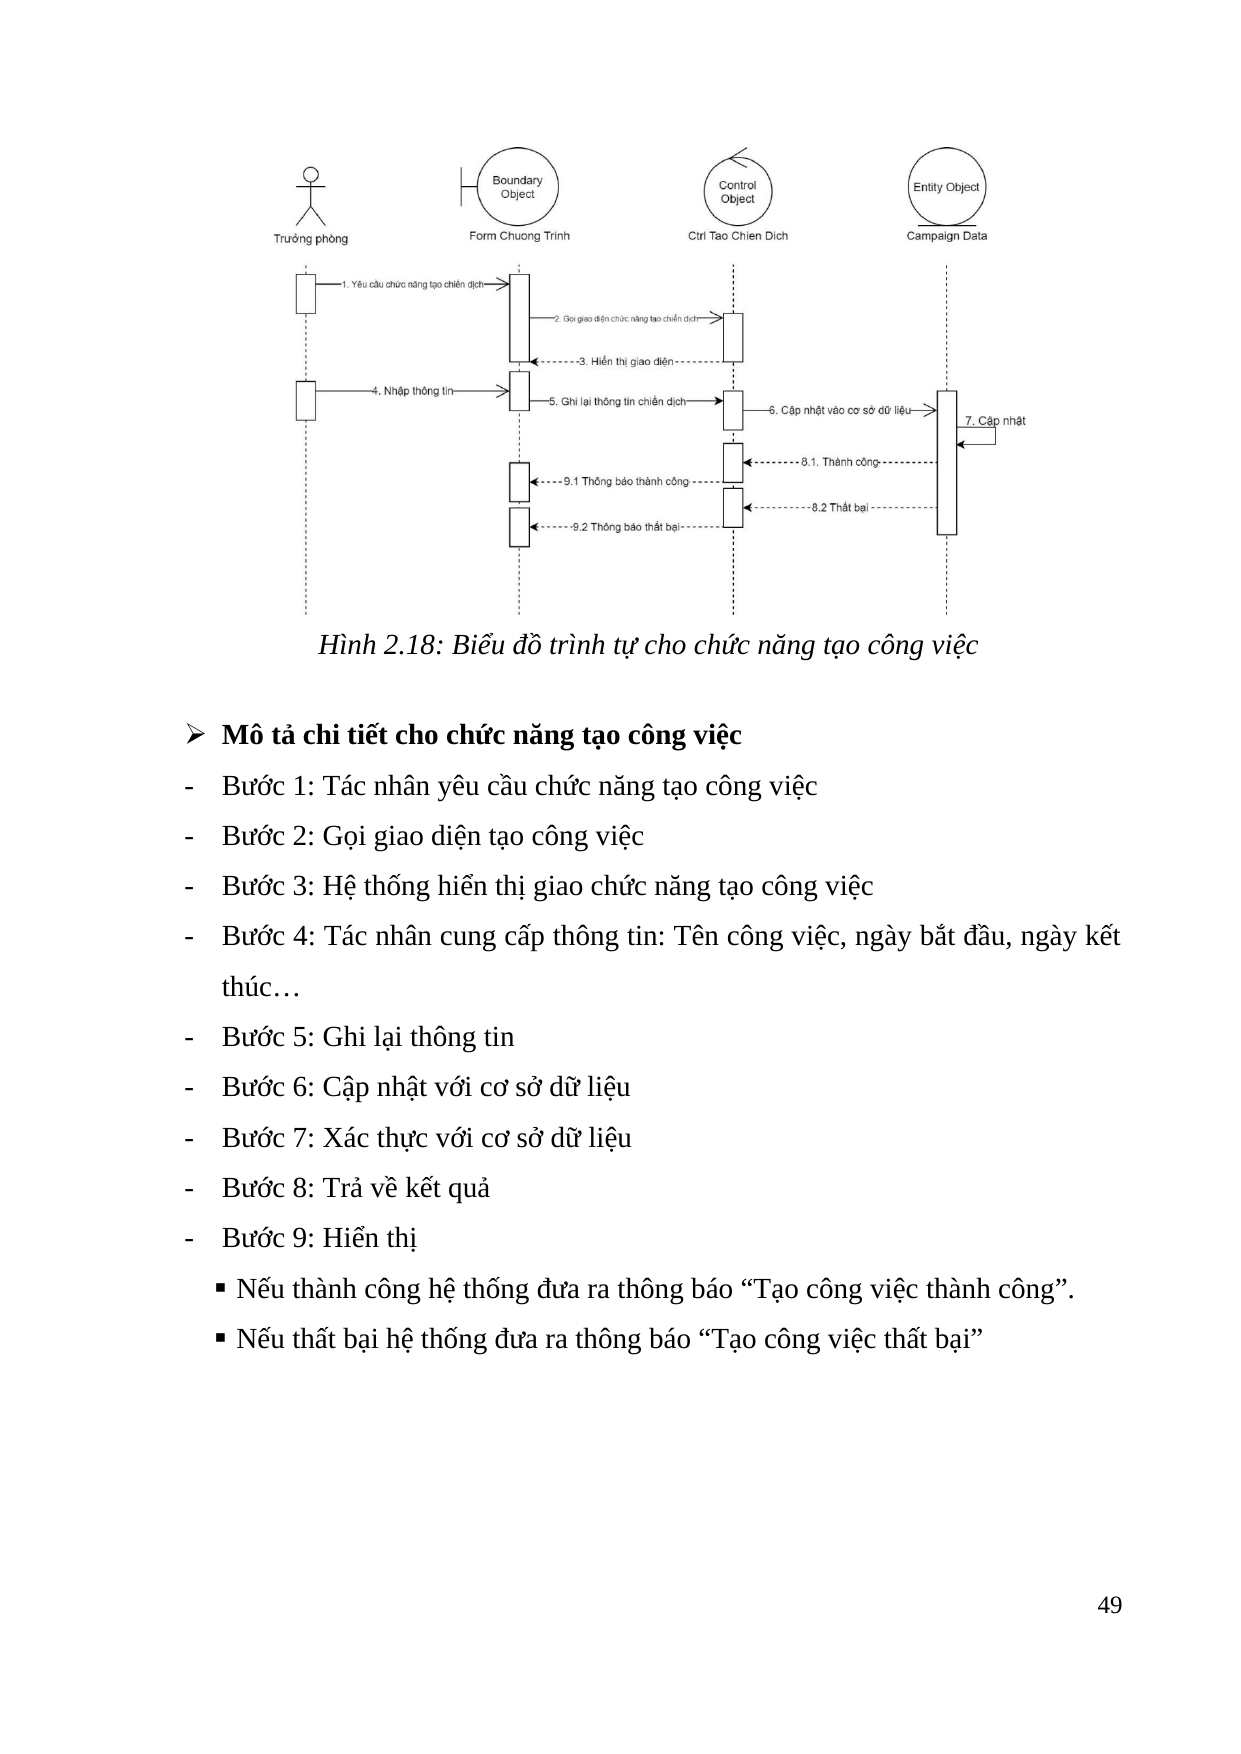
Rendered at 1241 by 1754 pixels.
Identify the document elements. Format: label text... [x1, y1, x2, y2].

list Nếu thất bại hệ thống đưa ra thông báo “Tạo công việc thất bại” [213, 1321, 1122, 1355]
list Bước 1: Tác nhân yêu cầu chức năng tạo công việc [184, 768, 1122, 801]
list Nếu thành công hệ thống đưa ra thông báo “Tạo công việc thành công”. [213, 1271, 1122, 1304]
list Bước 7: Xác thực với cơ sở dữ liệu [184, 1120, 1122, 1153]
list Bước 2: Gọi giao diện tạo công việc [184, 818, 1122, 851]
text Hình 2.18: Biểu đồ trình tự cho chức năng tạo công việc [177, 627, 1122, 661]
list Mô tả chi tiết cho chức năng tạo công việc [184, 717, 1122, 751]
list Bước 9: Hiển thị [184, 1220, 1122, 1254]
list Bước 4: Tác nhân cung cấp thông tin: Tên công việc, ngày bắt đầu, ngày kết thúc… [184, 918, 1122, 1002]
list Bước 8: Trả về kết quả [184, 1170, 1122, 1204]
list Bước 5: Ghi lại thông tin [184, 1019, 1122, 1053]
list Bước 6: Cập nhật với cơ sở dữ liệu [184, 1069, 1122, 1103]
list Bước 3: Hệ thống hiển thị giao chức năng tạo công việc [184, 868, 1122, 902]
picture [273, 147, 1026, 615]
